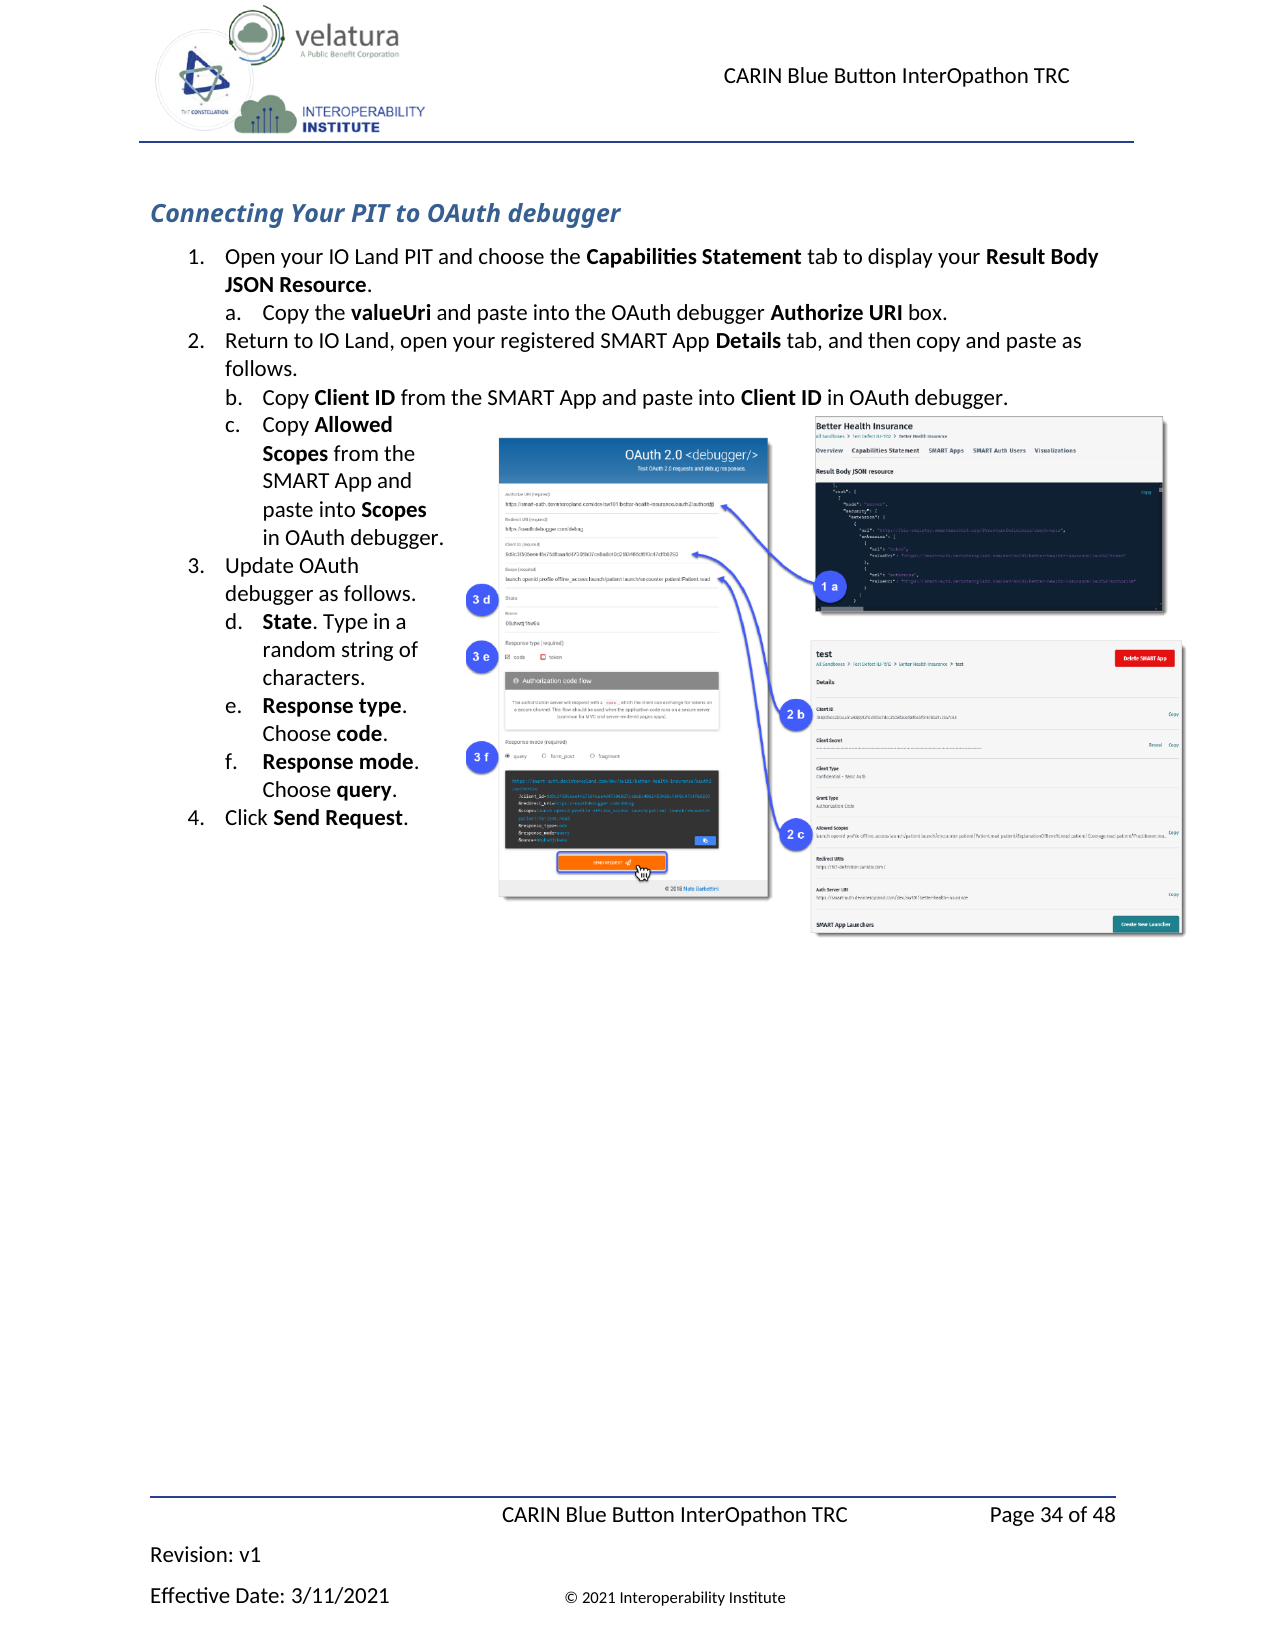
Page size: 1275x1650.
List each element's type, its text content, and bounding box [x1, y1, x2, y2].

list Response type. Choose code. [225, 691, 464, 747]
picture [464, 416, 1187, 939]
list Open your IO Land PIT and choose the Capabilities Statement tab to display your Result Body JSON Resource. [187, 242, 1116, 298]
picture [150, 0, 429, 141]
list Copy Client ID from the SMART App and paste into Client ID in OAuth debugger. [225, 383, 1116, 411]
subtitle Connecting Your PIT to OAuth debugger [150, 196, 1116, 230]
list Click Send Request. [187, 803, 464, 831]
list Copy Allowed Scopes from the SMART App and paste into Scopes in OAuth debugger. [225, 411, 1116, 551]
list State. Type in a random string of characters. [225, 607, 464, 691]
list Response mode. Choose query. [225, 747, 464, 803]
list Copy the valueUri and paste into the OAuth debugger Authorize URI box. [225, 298, 1116, 327]
list Update OAuth debugger as follows. [187, 551, 464, 607]
list Return to IO Land, open your registered SMART App Details tab, and then copy and paste as follows. [187, 327, 1116, 383]
